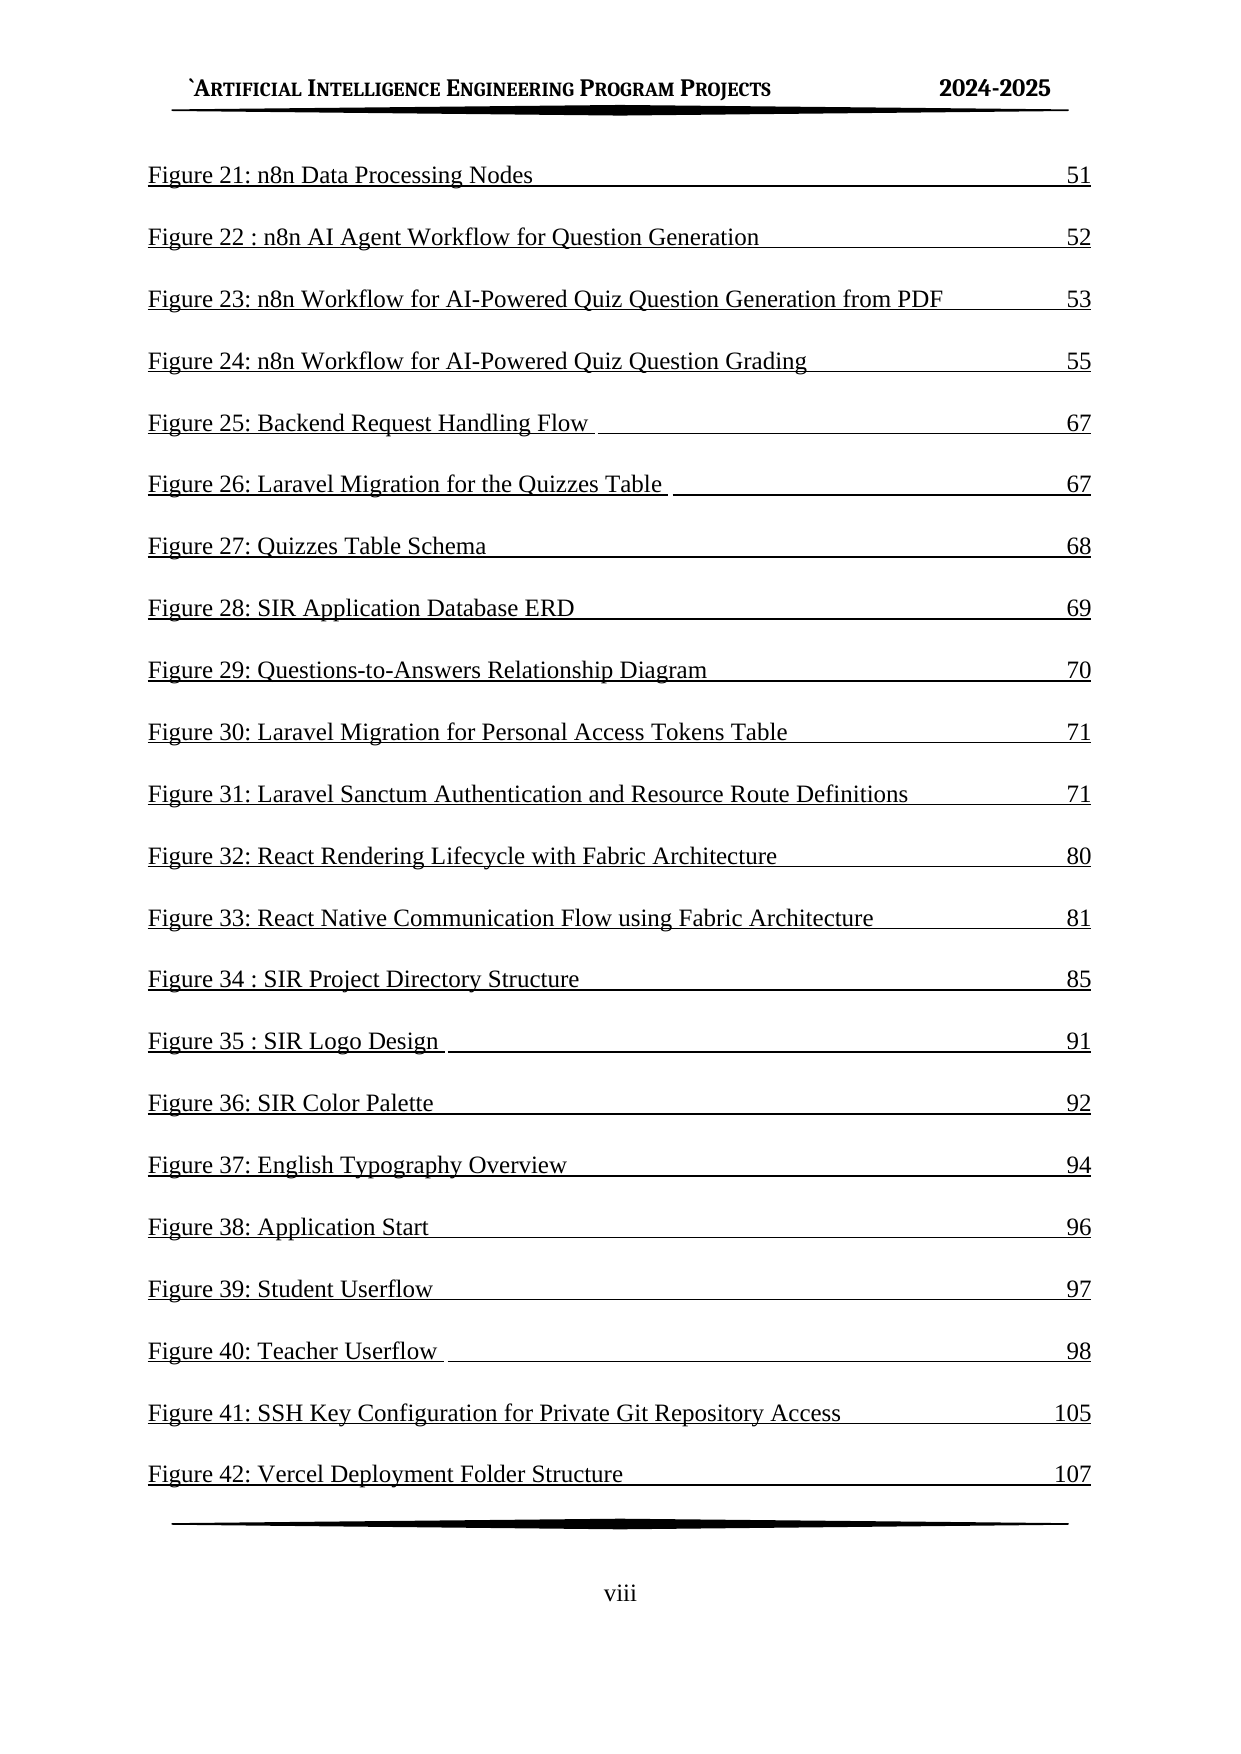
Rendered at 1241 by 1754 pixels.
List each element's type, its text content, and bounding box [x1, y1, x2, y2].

text Figure 35 : SIR Logo Design 91 [148, 1026, 1092, 1055]
text Figure 28: SIR Application Database ERD 69 [148, 593, 1092, 622]
text Figure 23: n8n Workflow for AI-Powered Quiz Question Generation from PDF 53 [148, 284, 1092, 313]
text Figure 38: Application Start 96 [148, 1212, 1092, 1241]
text Figure 29: Questions-to-Answers Relationship Diagram 70 [148, 655, 1092, 684]
text Figure 42: Vercel Deployment Folder Structure 107 [148, 1459, 1092, 1488]
text Figure 40: Teacher Userflow 98 [148, 1336, 1092, 1364]
text Figure 41: SSH Key Configuration for Private Git Repository Access 105 [148, 1398, 1092, 1426]
text Figure 36: SIR Color Palette 92 [148, 1088, 1092, 1117]
text Figure 21: n8n Data Processing Nodes 51 [148, 160, 1092, 189]
text Figure 39: Student Userflow 97 [148, 1274, 1092, 1303]
text Figure 37: English Typography Overview 94 [148, 1150, 1092, 1179]
text Figure 24: n8n Workflow for AI-Powered Quiz Question Grading 55 [148, 346, 1092, 374]
text Figure 31: Laravel Sanctum Authentication and Resource Route Definitions 71 [148, 779, 1092, 808]
text Figure 33: React Native Communication Flow using Fabric Architecture 81 [148, 903, 1092, 931]
text Figure 27: Quizzes Table Schema 68 [148, 531, 1092, 560]
text Figure 30: Laravel Migration for Personal Access Tokens Table 71 [148, 717, 1092, 746]
text Figure 25: Backend Request Handling Flow 67 [148, 408, 1092, 436]
text Figure 34 : SIR Project Directory Structure 85 [148, 964, 1092, 993]
text Figure 26: Laravel Migration for the Quizzes Table 67 [148, 469, 1092, 498]
text Figure 32: React Rendering Lifecycle with Fabric Architecture 80 [148, 841, 1092, 869]
text Figure 22 : n8n AI Agent Workflow for Question Generation 52 [148, 222, 1092, 251]
